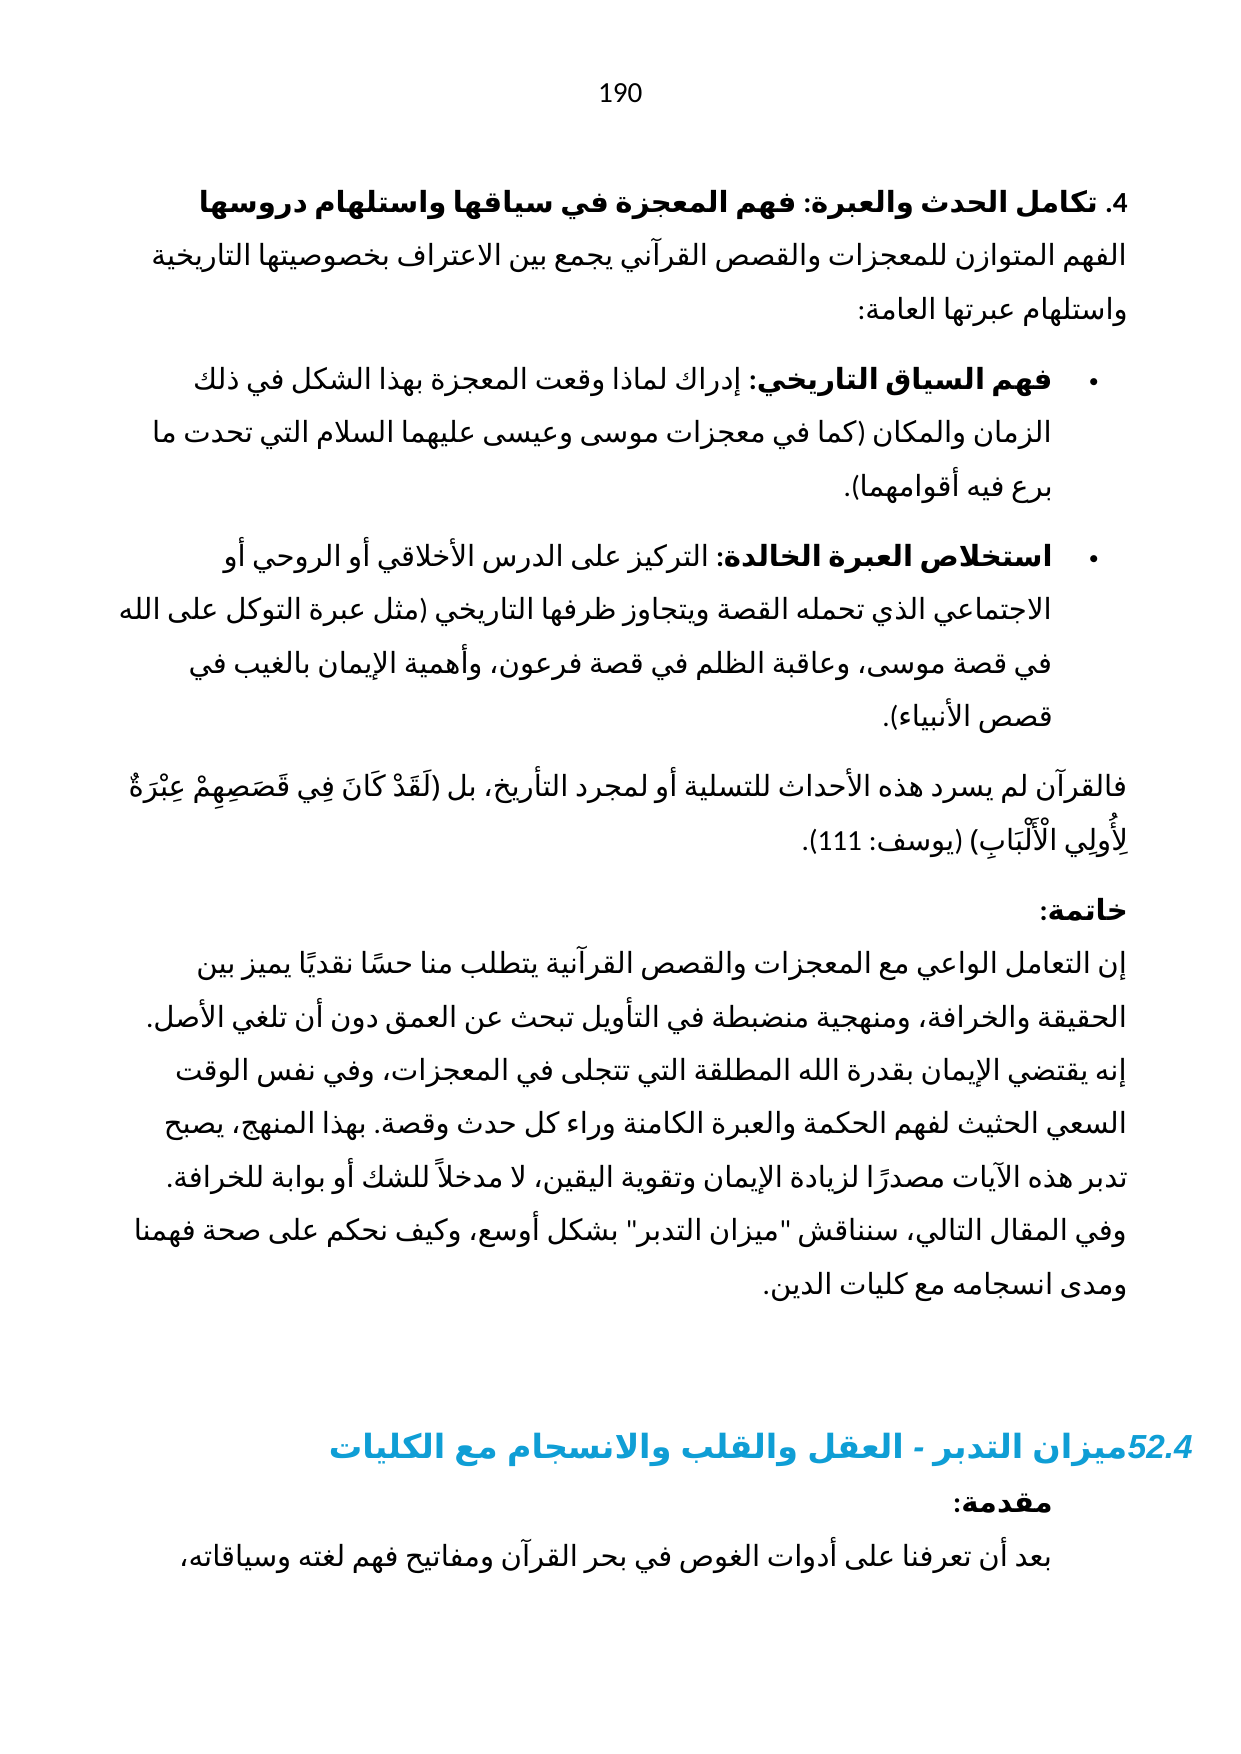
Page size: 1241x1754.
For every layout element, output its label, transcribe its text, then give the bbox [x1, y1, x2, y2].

subtitle ميزان التدبر - العقل والقلب والانسجام مع الكليات [112, 1427, 1128, 1465]
text خاتمة: إن التعامل الواعي مع المعجزات والقصص القرآنية يتطلب منا حسًا نقديًا يميز بين الحقيقة والخرافة، ومنهجية منضبطة في التأويل تبحث عن العمق دون أن تلغي الأصل. إنه يقتضي الإيمان بقدرة الله المطلقة التي تتجلى في المعجزات، وفي نفس الوقت السعي الحثيث لفهم الحكمة والعبرة الكامنة وراء كل حدث وقصة. بهذا المنهج، يصبح تدبر هذه الآيات مصدرًا لزيادة الإيمان وتقوية اليقين، لا مدخلاً للشك أو بوابة للخرافة. وفي المقال التالي، سنناقش "ميزان التدبر" بشكل أوسع، وكيف نحكم على صحة فهمنا ومدى انسجامه مع كليات الدين. [112, 892, 1128, 1301]
text 4. تكامل الحدث والعبرة: فهم المعجزة في سياقها واستلهام دروسها الفهم المتوازن للمعجزات والقصص القرآني يجمع بين الاعتراف بخصوصيتها التاريخية واستلهام عبرتها العامة: [112, 184, 1128, 326]
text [112, 1484, 1053, 1573]
list فهم السياق التاريخي: إدراك لماذا وقعت المعجزة بهذا الشكل في ذلك الزمان والمكان (كما في معجزات موسى وعيسى عليهما السلام التي تحدت ما برع فيه أقوامهما). [112, 361, 1090, 503]
list استخلاص العبرة الخالدة: التركيز على الدرس الأخلاقي أو الروحي أو الاجتماعي الذي تحمله القصة ويتجاوز ظرفها التاريخي (مثل عبرة التوكل على الله في قصة موسى، وعاقبة الظلم في قصة فرعون، وأهمية الإيمان بالغيب في قصص الأنبياء). [112, 538, 1090, 734]
text فالقرآن لم يسرد هذه الأحداث للتسلية أو لمجرد التأريخ، بل ﴿لَقَدْ كَانَ فِي قَصَصِهِمْ عِبْرَةٌ لِأُولِي الْأَلْبَابِ﴾ (يوسف: 111). [112, 768, 1128, 857]
